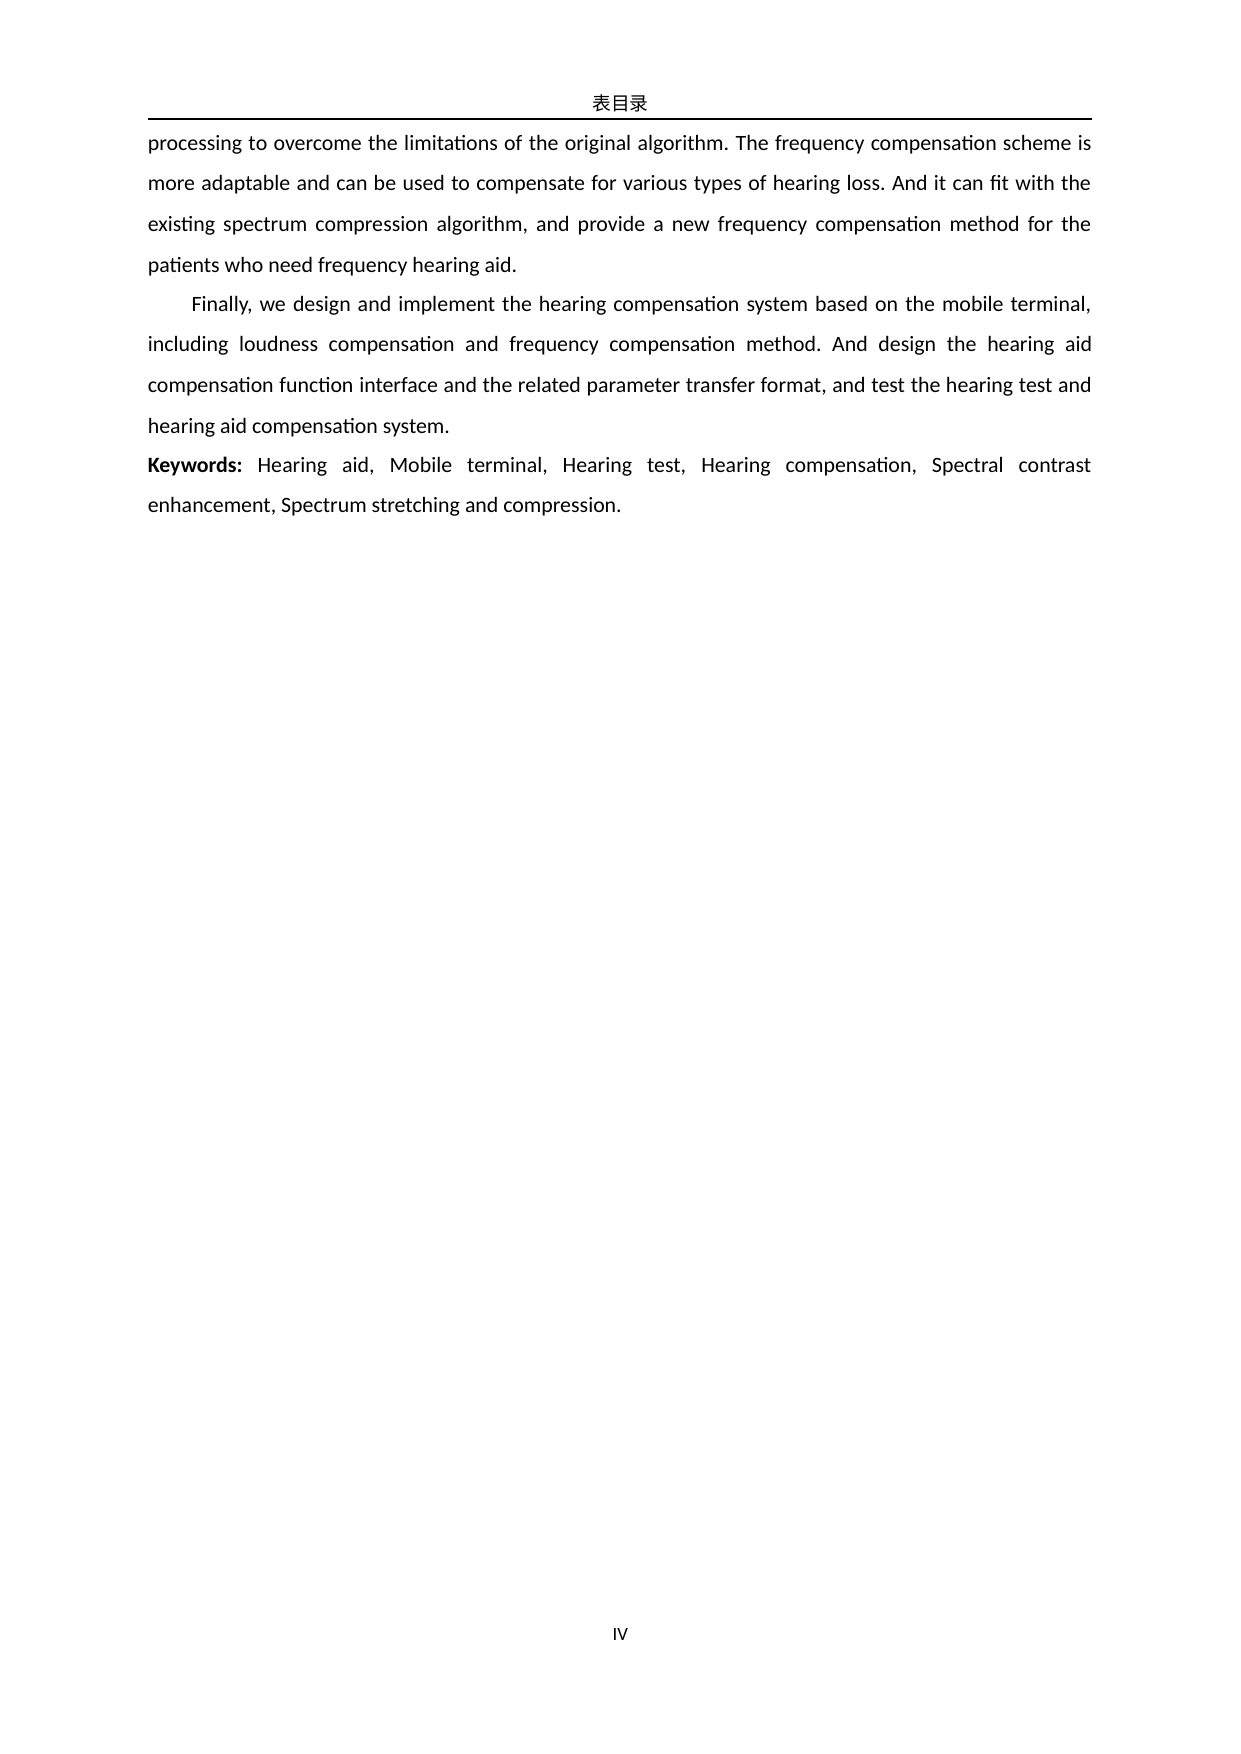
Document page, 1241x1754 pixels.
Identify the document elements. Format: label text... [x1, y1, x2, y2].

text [148, 126, 1092, 280]
text Keywords: Hearing aid, Mobile terminal, Hearing test, Hearing compensation, Spectral contrast enhancement, Spectrum stretching and compression. [148, 448, 1092, 521]
text Finally, we design and implement the hearing compensation system based on the mobile terminal, including loudness compensation and frequency compensation method. And design the hearing aid compensation function interface and the related parameter transfer format, and test the hearing test and hearing aid compensation system. [148, 287, 1092, 441]
